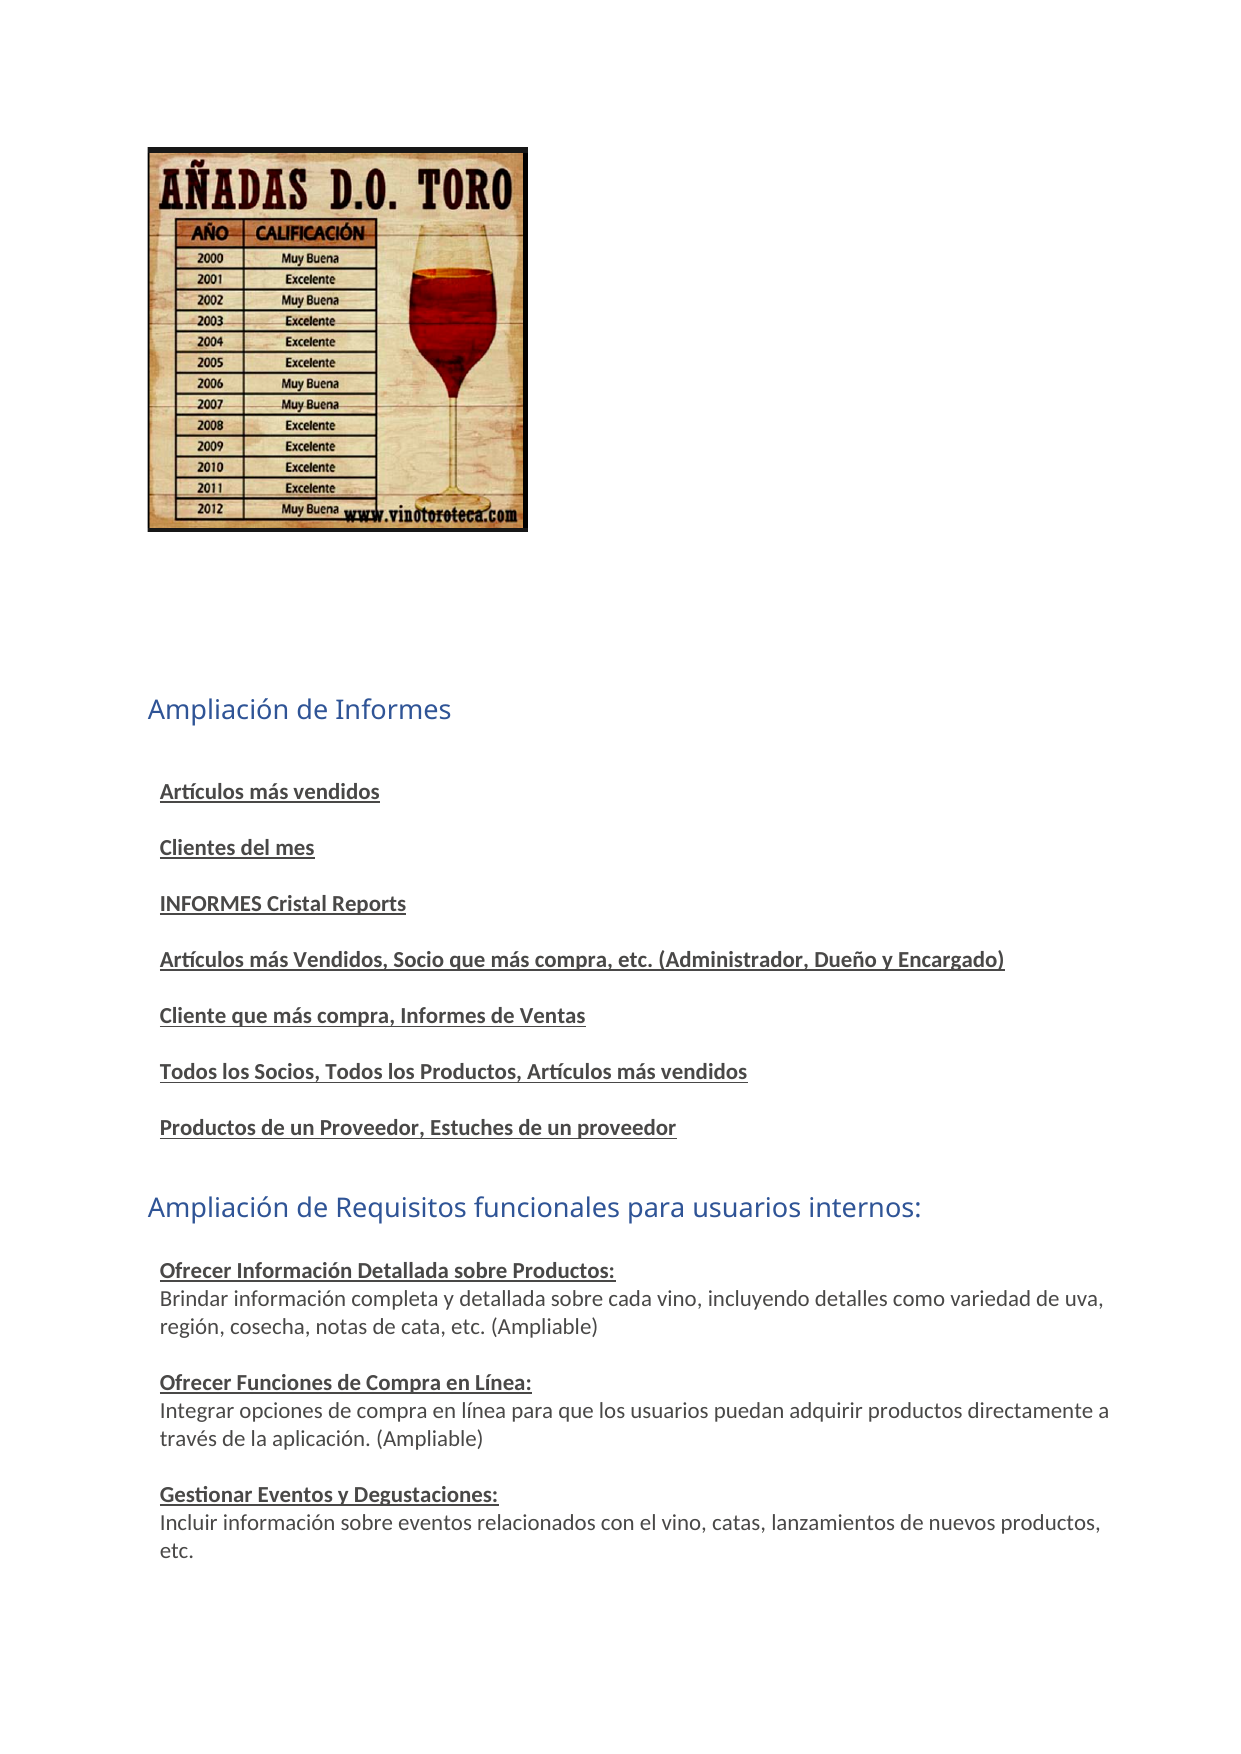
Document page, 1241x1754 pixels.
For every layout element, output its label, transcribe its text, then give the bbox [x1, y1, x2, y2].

text Gestionar Eventos y Degustaciones: [159, 1480, 1137, 1508]
text Brindar información completa y detallada sobre cada vino, incluyendo detalles como variedad de uva, región, cosecha, notas de cata, etc. (Ampliable) [159, 1284, 1137, 1340]
subtitle Ampliación de Requisitos funcionales para usuarios internos: [148, 1188, 1137, 1225]
subtitle Ampliación de Informes [148, 691, 1137, 727]
picture [147, 147, 528, 532]
text Incluir información sobre eventos relacionados con el vino, catas, lanzamientos de nuevos productos, etc. [159, 1508, 1137, 1564]
text Clientes del mes [159, 833, 1137, 861]
text INFORMES Cristal Reports [159, 889, 1137, 917]
text Integrar opciones de compra en línea para que los usuarios puedan adquirir productos directamente a través de la aplicación. (Ampliable) [159, 1396, 1137, 1452]
text Productos de un Proveedor, Estuches de un proveedor [159, 1113, 1137, 1142]
text Ofrecer Información Detallada sobre Productos: [159, 1256, 1137, 1284]
text Ofrecer Funciones de Compra en Línea: [159, 1368, 1137, 1396]
text Artículos más vendidos [159, 777, 1137, 805]
text Cliente que más compra, Informes de Ventas [159, 1001, 1137, 1029]
text Artículos más Vendidos, Socio que más compra, etc. (Administrador, Dueño y Encargado) [159, 945, 1137, 973]
text Todos los Socios, Todos los Productos, Artículos más vendidos [159, 1057, 1137, 1086]
